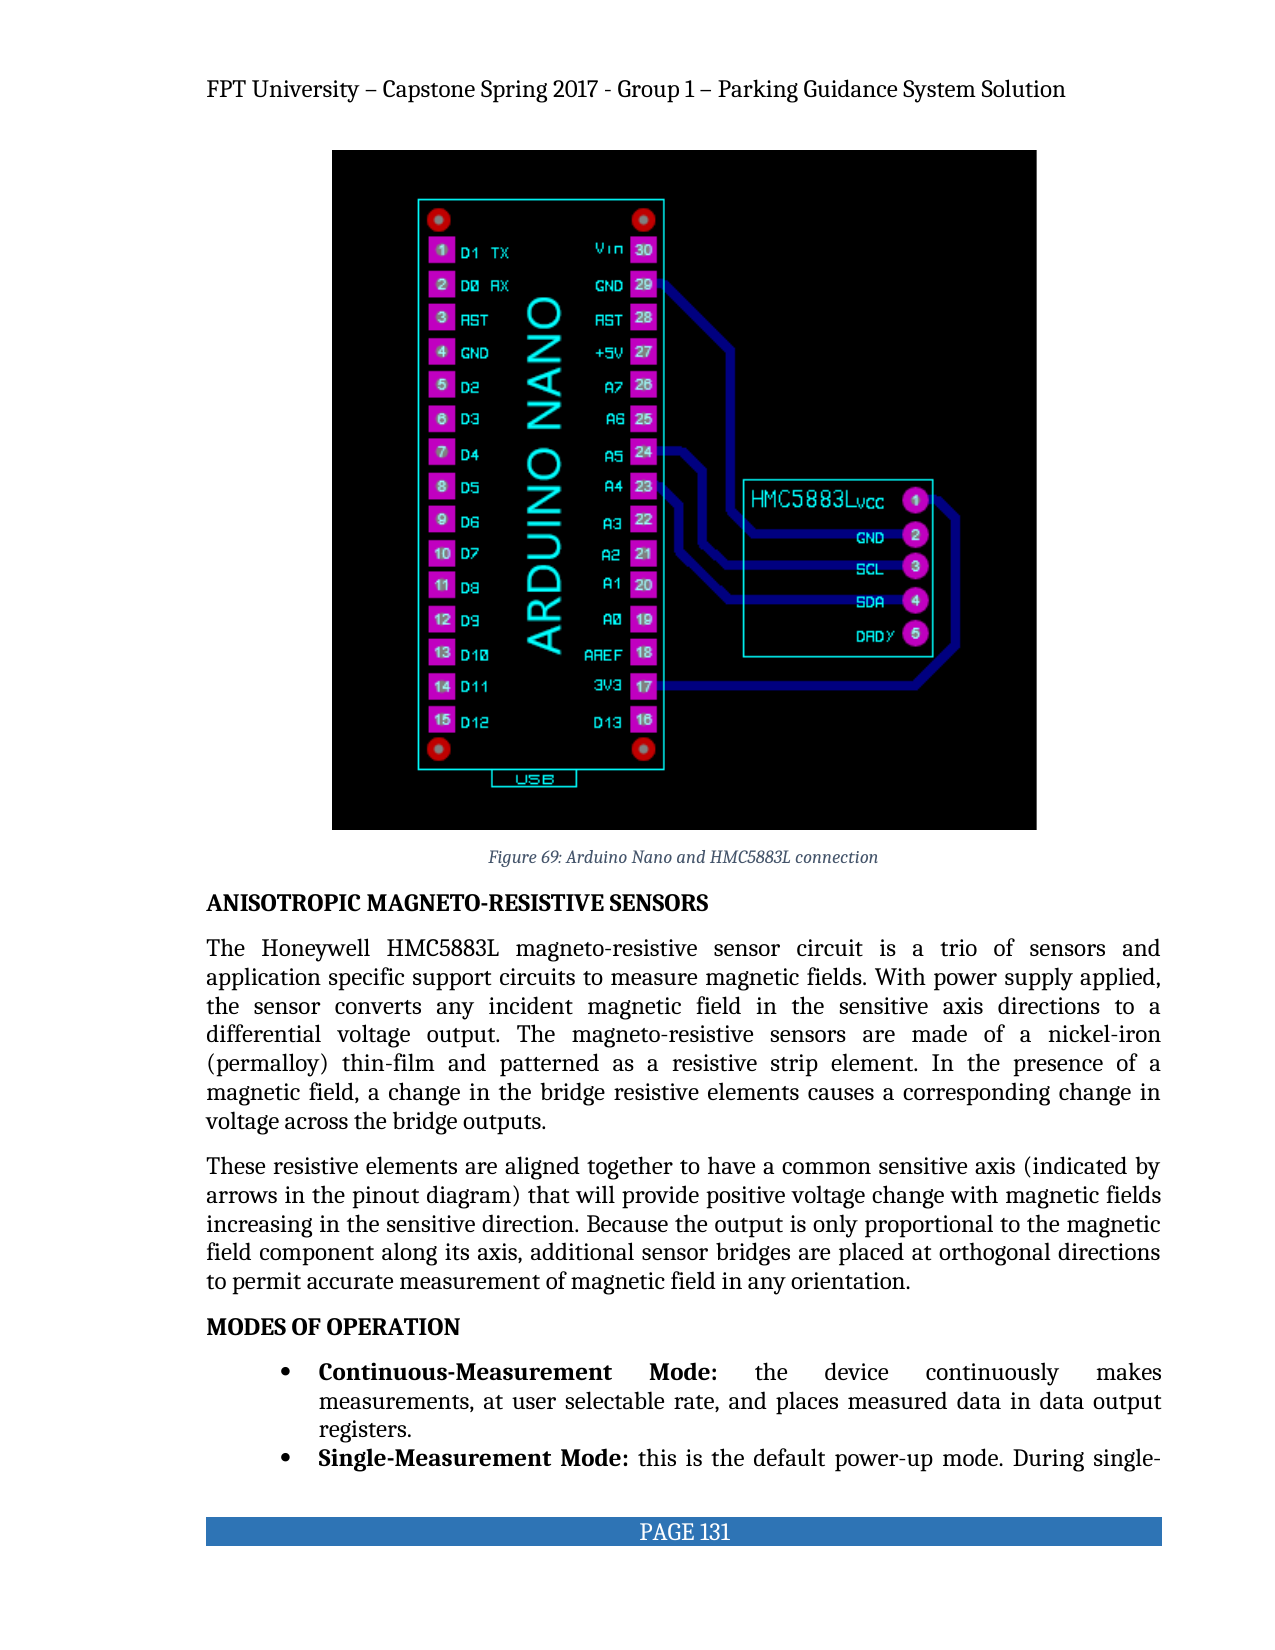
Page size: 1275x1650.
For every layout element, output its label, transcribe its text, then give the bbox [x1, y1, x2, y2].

picture [332, 150, 1037, 830]
text Continuous-Measurement Mode: the device continuously makes measurements, at user selectable rate, and places measured data in data output registers. [281, 1358, 1162, 1444]
text ANISOTROPIC MAGNETO-RESISTIVE SENSORS [206, 889, 1162, 917]
text These resistive elements are aligned together to have a common sensitive axis (indicated by arrows in the pinout diagram) that will provide positive voltage change with magnetic fields increasing in the sensitive direction. Because the output is only proportional to the magnetic field component along its axis, additional sensor bridges are placed at orthogonal directions to permit accurate measurement of magnetic field in any orientation. [206, 1152, 1162, 1296]
text The Honeywell HMC5883L magneto-resistive sensor circuit is a trio of sensors and application specific support circuits to measure magnetic fields. With power supply applied, the sensor converts any incident magnetic field in the sensitive axis directions to a differential voltage output. The magneto-resistive sensors are made of a nickel-iron (permalloy) thin-film and patterned as a resistive strip element. In the presence of a magnetic field, a change in the bridge resistive elements causes a corresponding change in voltage across the bridge outputs. [206, 934, 1162, 1135]
text MODES OF OPERATION [206, 1312, 1162, 1341]
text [281, 1444, 1162, 1473]
